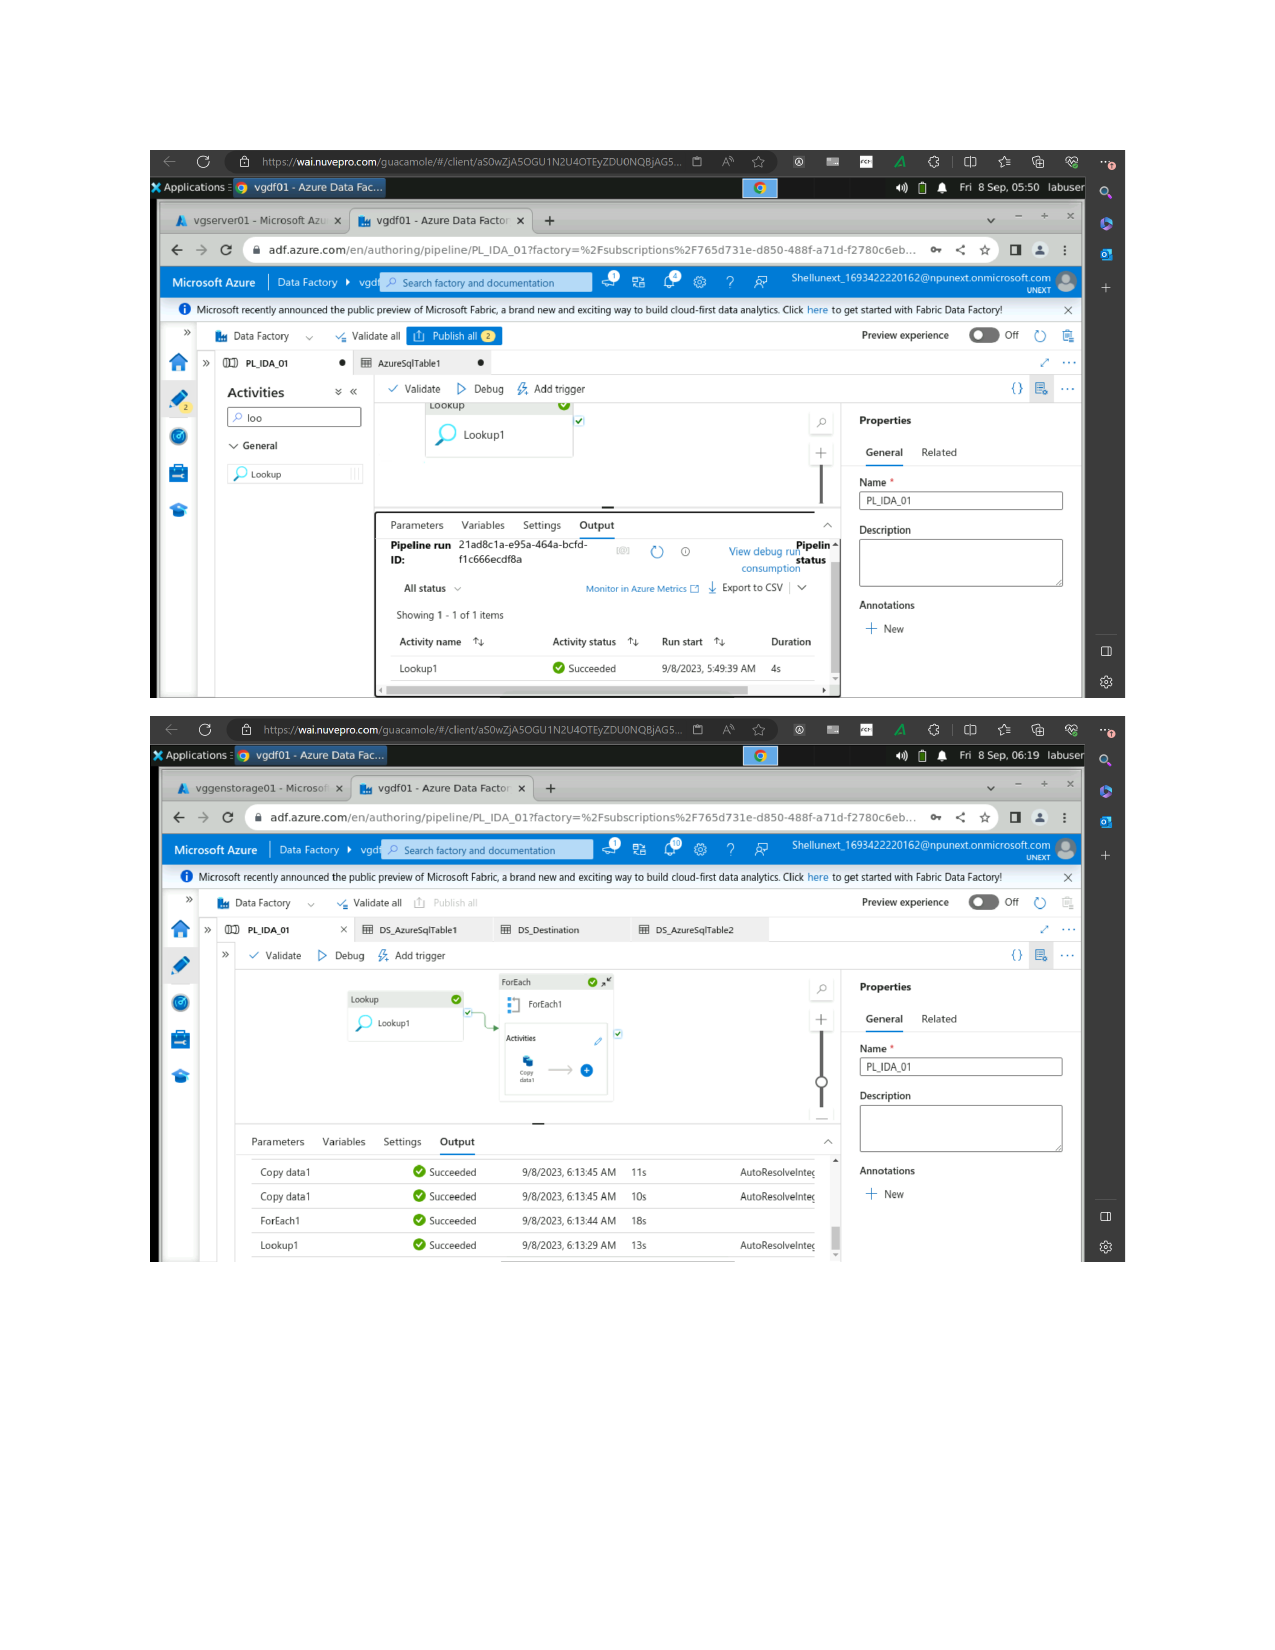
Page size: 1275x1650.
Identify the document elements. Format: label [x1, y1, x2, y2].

picture [150, 150, 1125, 698]
picture [150, 716, 1125, 1262]
